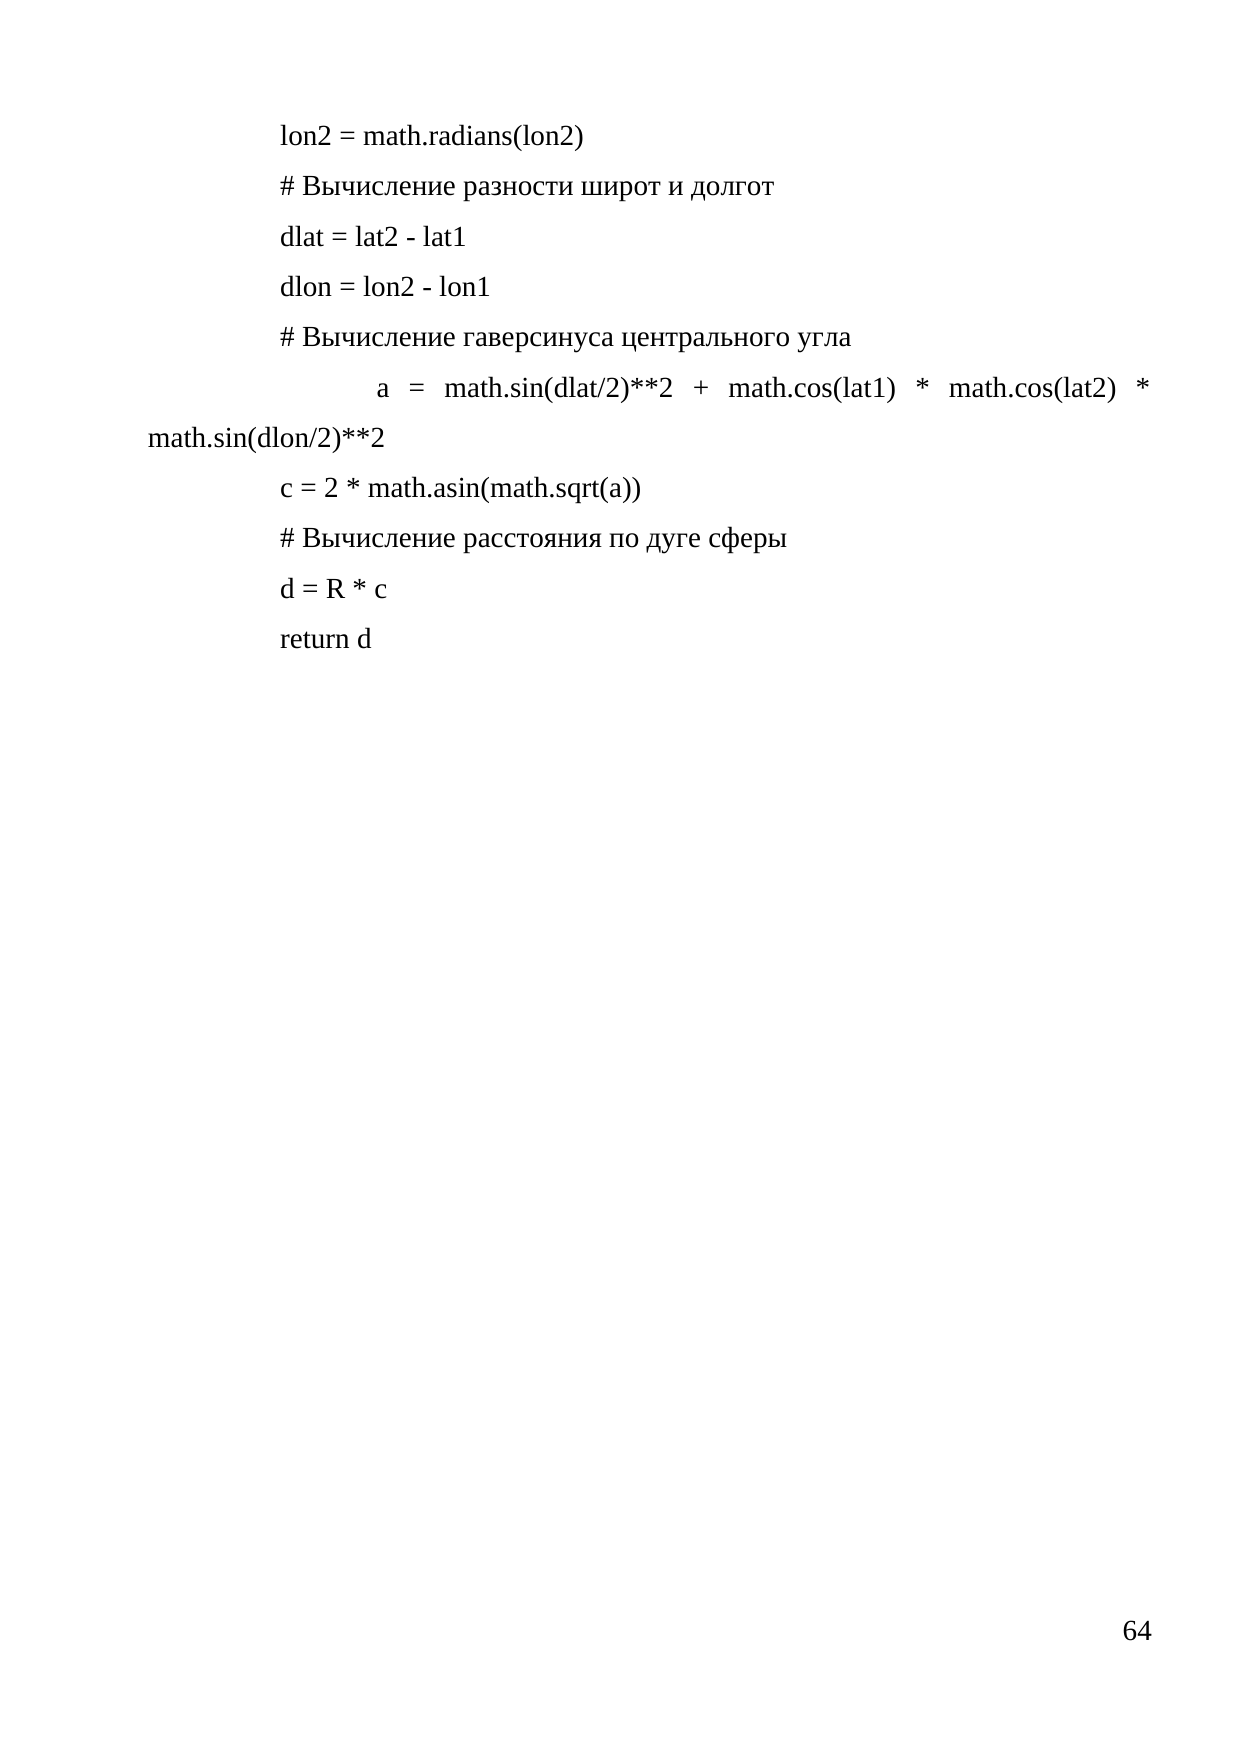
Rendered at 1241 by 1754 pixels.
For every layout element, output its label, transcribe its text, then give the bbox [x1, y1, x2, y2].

text lon2 = math.radians(lon2) [148, 118, 1152, 152]
text c = 2 * math.asin(math.sqrt(a)) [148, 470, 1152, 504]
text dlon = lon2 - lon1 [148, 269, 1152, 303]
text a = math.sin(dlat/2)**2 + math.cos(lat1) * math.cos(lat2) * math.sin(dlon/2)**2 [148, 370, 1152, 453]
text # Вычисление расстояния по дуге сферы [148, 521, 1152, 554]
text return d [148, 621, 1152, 655]
text # Вычисление разности широт и долгот [148, 168, 1152, 202]
text dlat = lat2 - lat1 [148, 219, 1152, 252]
text d = R * c [148, 571, 1152, 604]
text # Вычисление гаверсинуса центрального угла [148, 319, 1152, 353]
